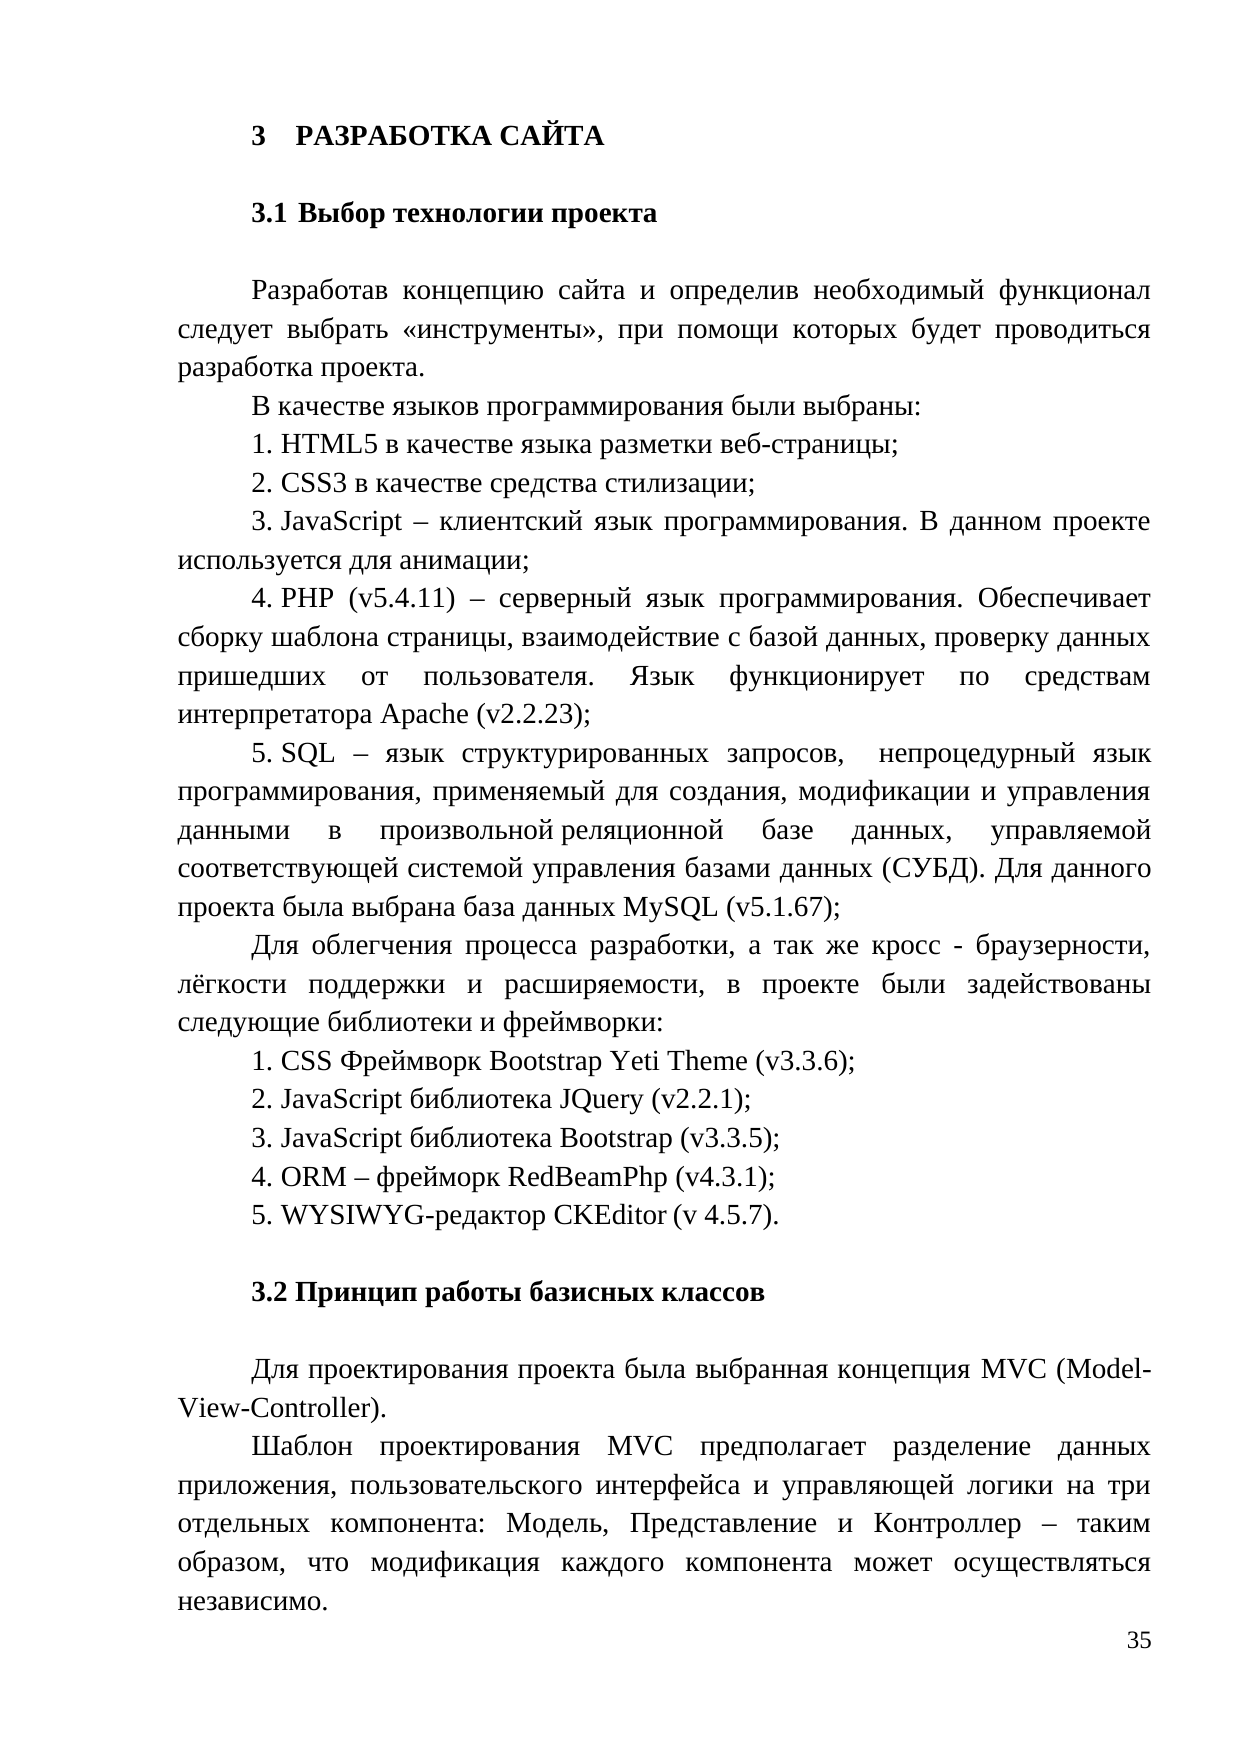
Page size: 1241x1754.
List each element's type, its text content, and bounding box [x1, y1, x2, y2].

list CSS Фреймворк Bootstrap Yeti Theme (v3.3.6); [177, 1043, 1152, 1077]
list WYSIWYG-редактор CKEditor (v 4.5.7). [251, 1197, 1152, 1231]
text В качестве языков программирования были выбраны: [177, 388, 1152, 421]
list РАЗРАБОТКА САЙТА [251, 118, 1152, 152]
text Для облегчения процесса разработки, а так же кросс - браузерности, лёгкости поддержки и расширяемости, в проекте были задействованы следующие библиотеки и фреймворки: [177, 927, 1152, 1038]
list 3.2 Принцип работы базисных классов [177, 1274, 1152, 1308]
text Для проектирования проекта была выбранная концепция MVC (Model-View-Controller). [177, 1351, 1152, 1423]
list ORM – фрейморк RedBeamPhp (v4.3.1); [251, 1159, 1152, 1192]
list JavaScript – клиентский язык программирования. В данном проекте используется для анимации; [177, 503, 1152, 576]
list HTML5 в качестве языка разметки веб-страницы; [177, 426, 1152, 460]
list CSS3 в качестве средства стилизации; [177, 465, 1152, 498]
text Шаблон проектирования MVC предполагает разделение данных приложения, пользовательского интерфейса и управляющей логики на три отдельных компонента: Модель, Представление и Контроллер – таким образом, что модификация каждого компонента может осуществляться независимо. [177, 1428, 1152, 1616]
list JavaScript библиотека Bootstrap (v3.3.5); [177, 1120, 1152, 1154]
list SQL – язык структурированных запросов, непроцедурный язык программирования, применяемый для создания, модификации и управления данными в произвольной реляционной базе данных, управляемой соответствующей системой управления базами данных (СУБД). Для данного проекта была выбрана база данных MySQL (v5.1.67); [177, 735, 1152, 922]
list JavaScript библиотека JQuery (v2.2.1); [177, 1082, 1152, 1115]
list PHP (v5.4.11) – серверный язык программирования. Обеспечивает сборку шаблона страницы, взаимодействие с базой данных, проверку данных пришедших от пользователя. Язык функционирует по средствам интерпретатора Apache (v2.2.23); [177, 581, 1152, 730]
list Выбор технологии проекта [251, 195, 1152, 229]
text Разработав концепцию сайта и определив необходимый функционал следует выбрать «инструменты», при помощи которых будет проводиться разработка проекта. [177, 272, 1152, 383]
